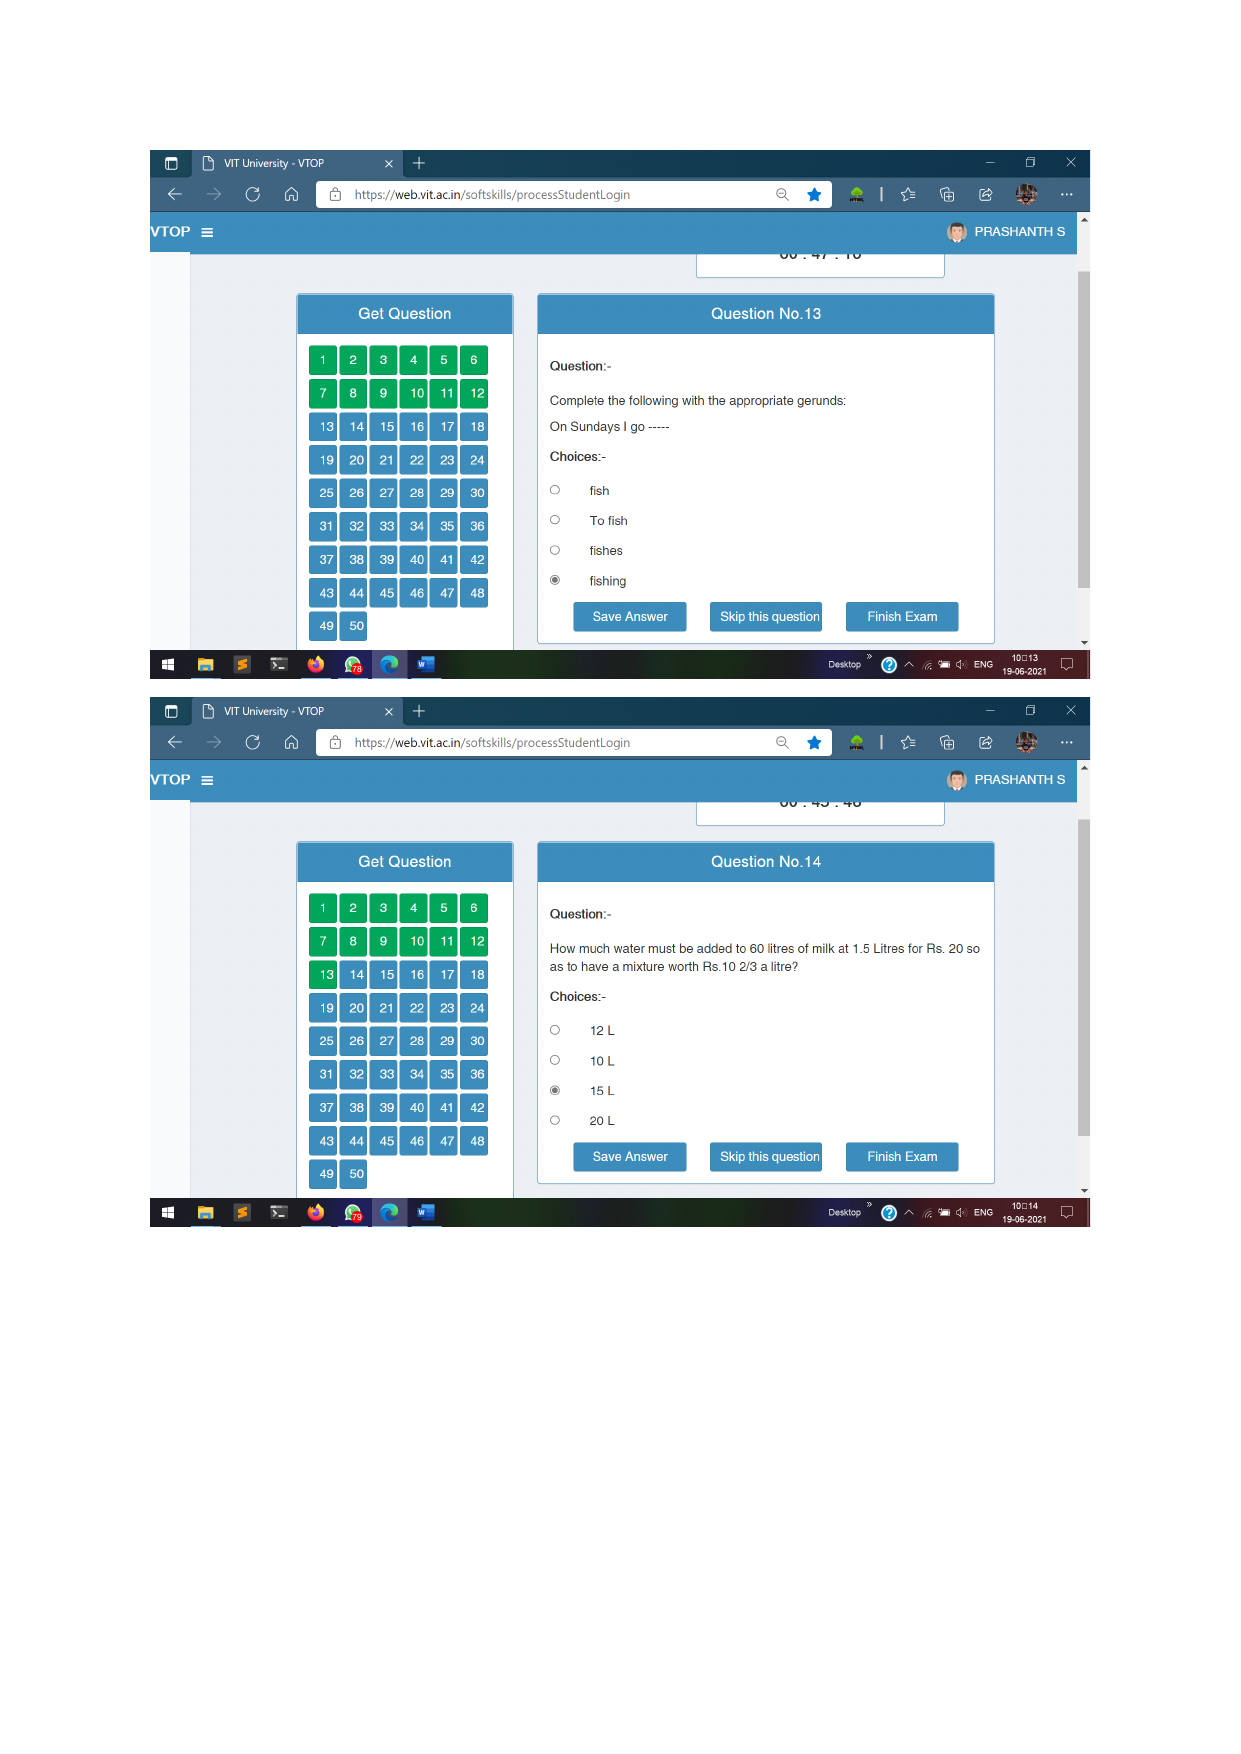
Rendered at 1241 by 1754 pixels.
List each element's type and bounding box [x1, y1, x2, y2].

picture [150, 150, 1091, 679]
picture [150, 697, 1091, 1227]
